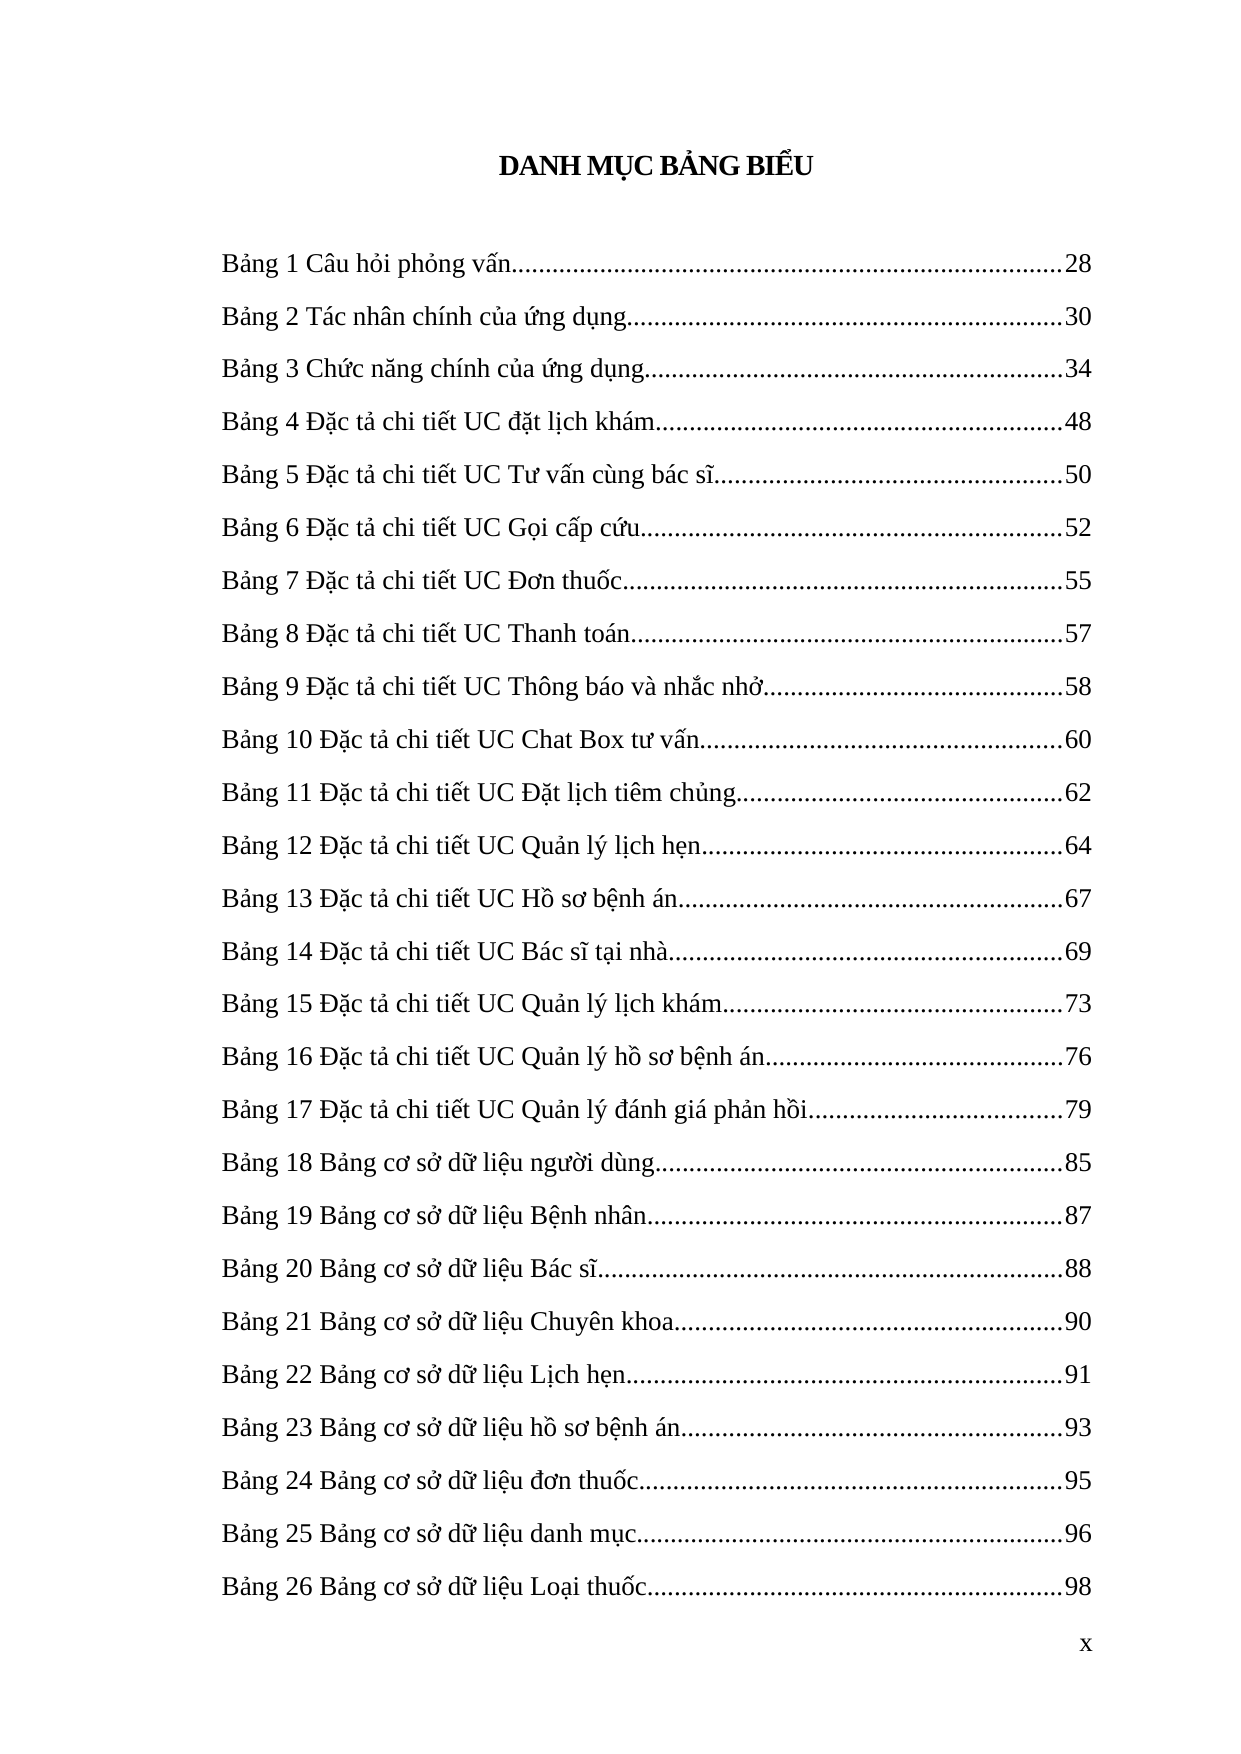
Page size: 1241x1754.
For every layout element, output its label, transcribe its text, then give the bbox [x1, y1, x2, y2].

text Bảng 19 Bảng cơ sở dữ liệu Bệnh nhân 87 [221, 1199, 1092, 1230]
text Bảng 2 Tác nhân chính của ứng dụng 30 [221, 299, 1092, 331]
text Bảng 3 Chức năng chính của ứng dụng 34 [221, 352, 1092, 384]
text Bảng 17 Đặc tả chi tiết UC Quản lý đánh giá phản hồi 79 [221, 1093, 1092, 1124]
text Bảng 16 Đặc tả chi tiết UC Quản lý hồ sơ bệnh án 76 [221, 1040, 1092, 1072]
text Bảng 26 Bảng cơ sở dữ liệu Loại thuốc 98 [221, 1569, 1092, 1601]
text Bảng 5 Đặc tả chi tiết UC Tư vấn cùng bác sĩ 50 [221, 458, 1092, 489]
text Bảng 23 Bảng cơ sở dữ liệu hồ sơ bệnh án 93 [221, 1411, 1092, 1442]
text Bảng 18 Bảng cơ sở dữ liệu người dùng 85 [221, 1146, 1092, 1177]
text Bảng 1 Câu hỏi phỏng vấn 28 [221, 247, 1092, 278]
text Bảng 21 Bảng cơ sở dữ liệu Chuyên khoa 90 [221, 1305, 1092, 1336]
text Bảng 15 Đặc tả chi tiết UC Quản lý lịch khám 73 [221, 987, 1092, 1019]
text Bảng 9 Đặc tả chi tiết UC Thông báo và nhắc nhở 58 [221, 670, 1092, 701]
text Bảng 22 Bảng cơ sở dữ liệu Lịch hẹn 91 [221, 1358, 1092, 1389]
text Bảng 12 Đặc tả chi tiết UC Quản lý lịch hẹn 64 [221, 829, 1092, 860]
text Bảng 13 Đặc tả chi tiết UC Hồ sơ bệnh án 67 [221, 882, 1092, 913]
text Bảng 6 Đặc tả chi tiết UC Gọi cấp cứu 52 [221, 511, 1092, 542]
text Bảng 11 Đặc tả chi tiết UC Đặt lịch tiêm chủng 62 [221, 776, 1092, 807]
text Bảng 7 Đặc tả chi tiết UC Đơn thuốc 55 [221, 564, 1092, 595]
text Bảng 8 Đặc tả chi tiết UC Thanh toán 57 [221, 617, 1092, 648]
text Bảng 20 Bảng cơ sở dữ liệu Bác sĩ 88 [221, 1252, 1092, 1283]
text Bảng 10 Đặc tả chi tiết UC Chat Box tư vấn 60 [221, 723, 1092, 754]
text Bảng 14 Đặc tả chi tiết UC Bác sĩ tại nhà 69 [221, 934, 1092, 966]
text Bảng 24 Bảng cơ sở dữ liệu đơn thuốc 95 [221, 1464, 1092, 1495]
text Bảng 25 Bảng cơ sở dữ liệu danh mục 96 [221, 1517, 1092, 1548]
text Bảng 4 Đặc tả chi tiết UC đặt lịch khám 48 [221, 405, 1092, 437]
title DANH MỤC BẢNG BIỂU [221, 148, 1092, 181]
